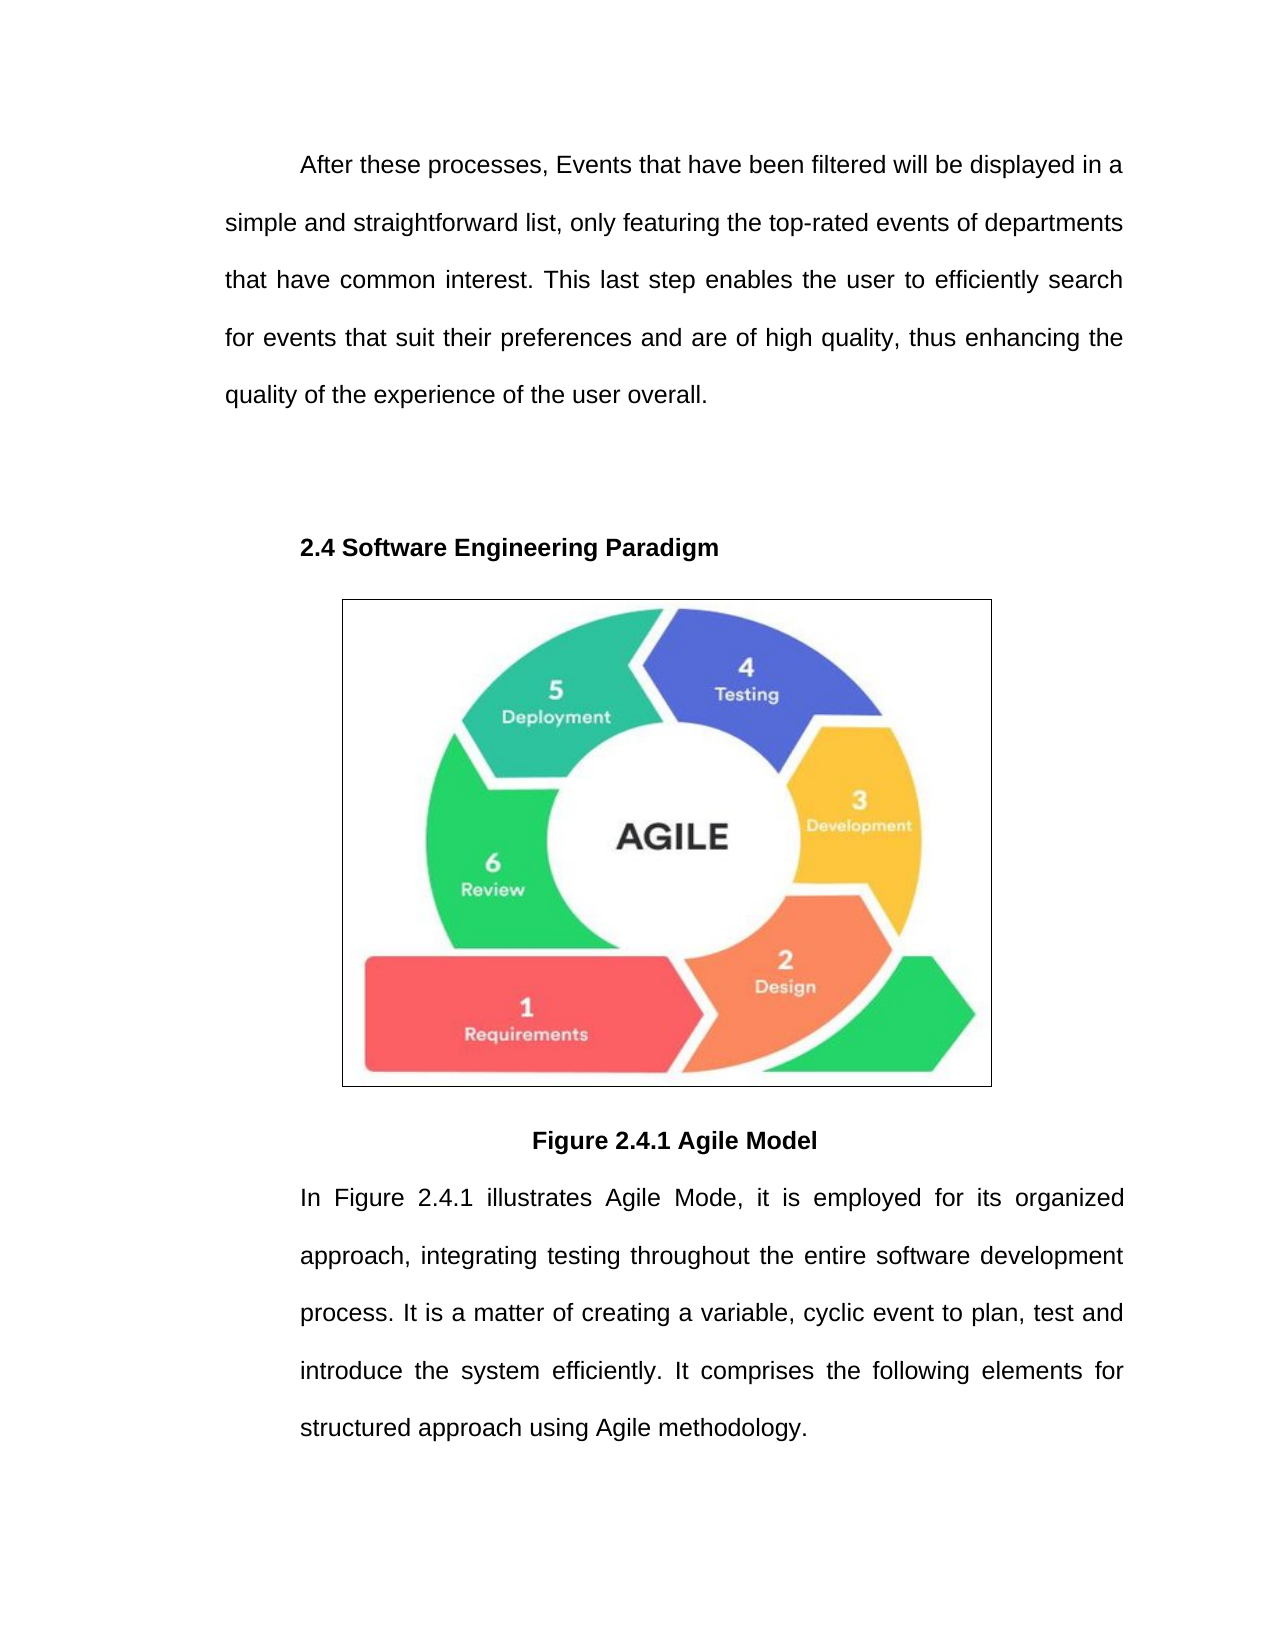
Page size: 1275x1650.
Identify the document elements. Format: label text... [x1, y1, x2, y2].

text 2.4 Software Engineering Paradigm [225, 532, 1125, 561]
text Figure 2.4.1 Agile Model [225, 1126, 1125, 1154]
text After these processes, Events that have been filtered will be displayed in a simple and straightforward list, only featuring the top-rated events of departments that have common interest. This last step enables the user to efficiently search for events that suit their preferences and are of high quality, thus enhancing the quality of the experience of the user overall. [225, 150, 1125, 409]
picture [343, 600, 991, 1086]
text In Figure 2.4.1 illustrates Agile Mode, it is employed for its organized approach, integrating testing throughout the entire software development process. It is a matter of creating a variable, cyclic event to plan, test and introduce the system efficiently. It comprises the following elements for structured approach using Agile methodology. [300, 1183, 1125, 1442]
